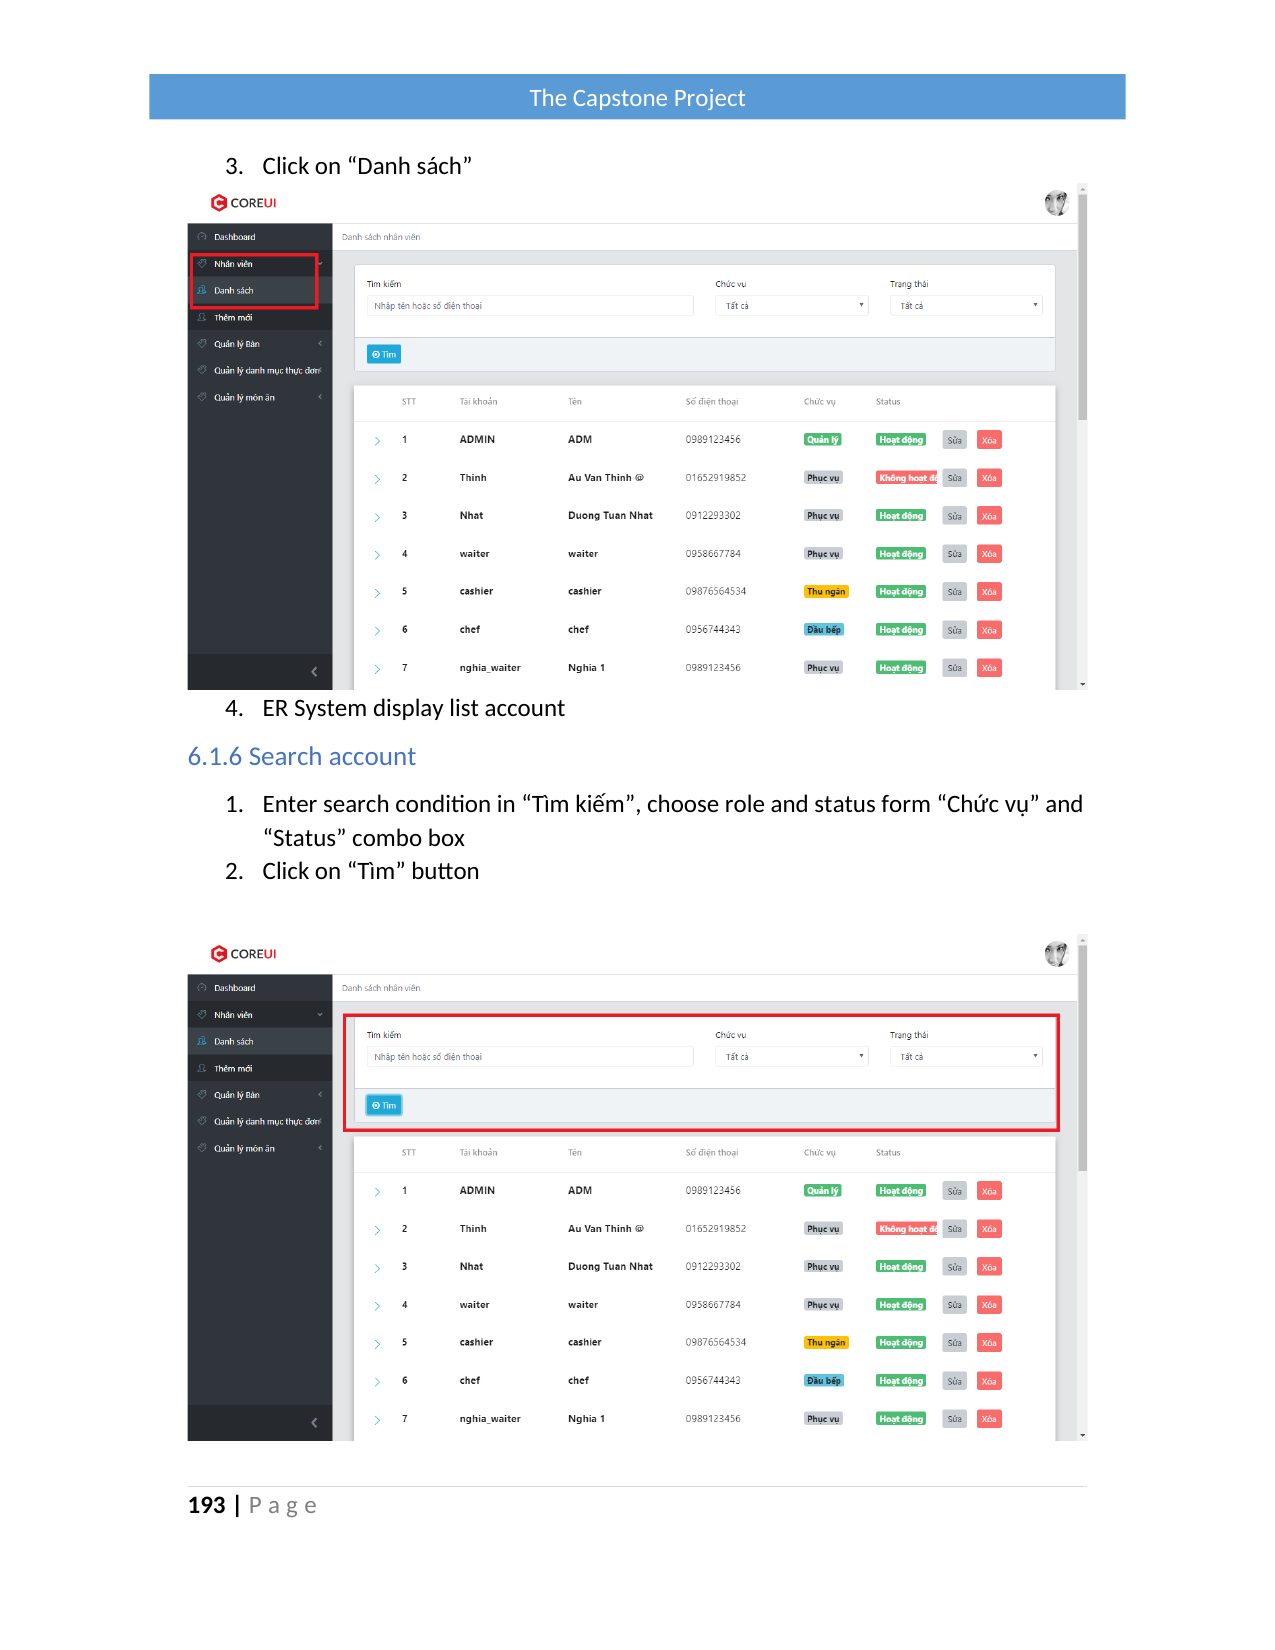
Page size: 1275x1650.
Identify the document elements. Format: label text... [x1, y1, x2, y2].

picture [187, 183, 1088, 690]
subtitle Search account [187, 739, 1087, 772]
list ER System display list account [225, 693, 1087, 723]
list Click on “Tìm” button [225, 855, 1087, 886]
picture [187, 934, 1088, 1441]
list Click on “Danh sách” [225, 150, 1087, 181]
list Enter search condition in “Tìm kiếm”, choose role and status form “Chức vụ” and “Status” combo box [225, 788, 1087, 852]
